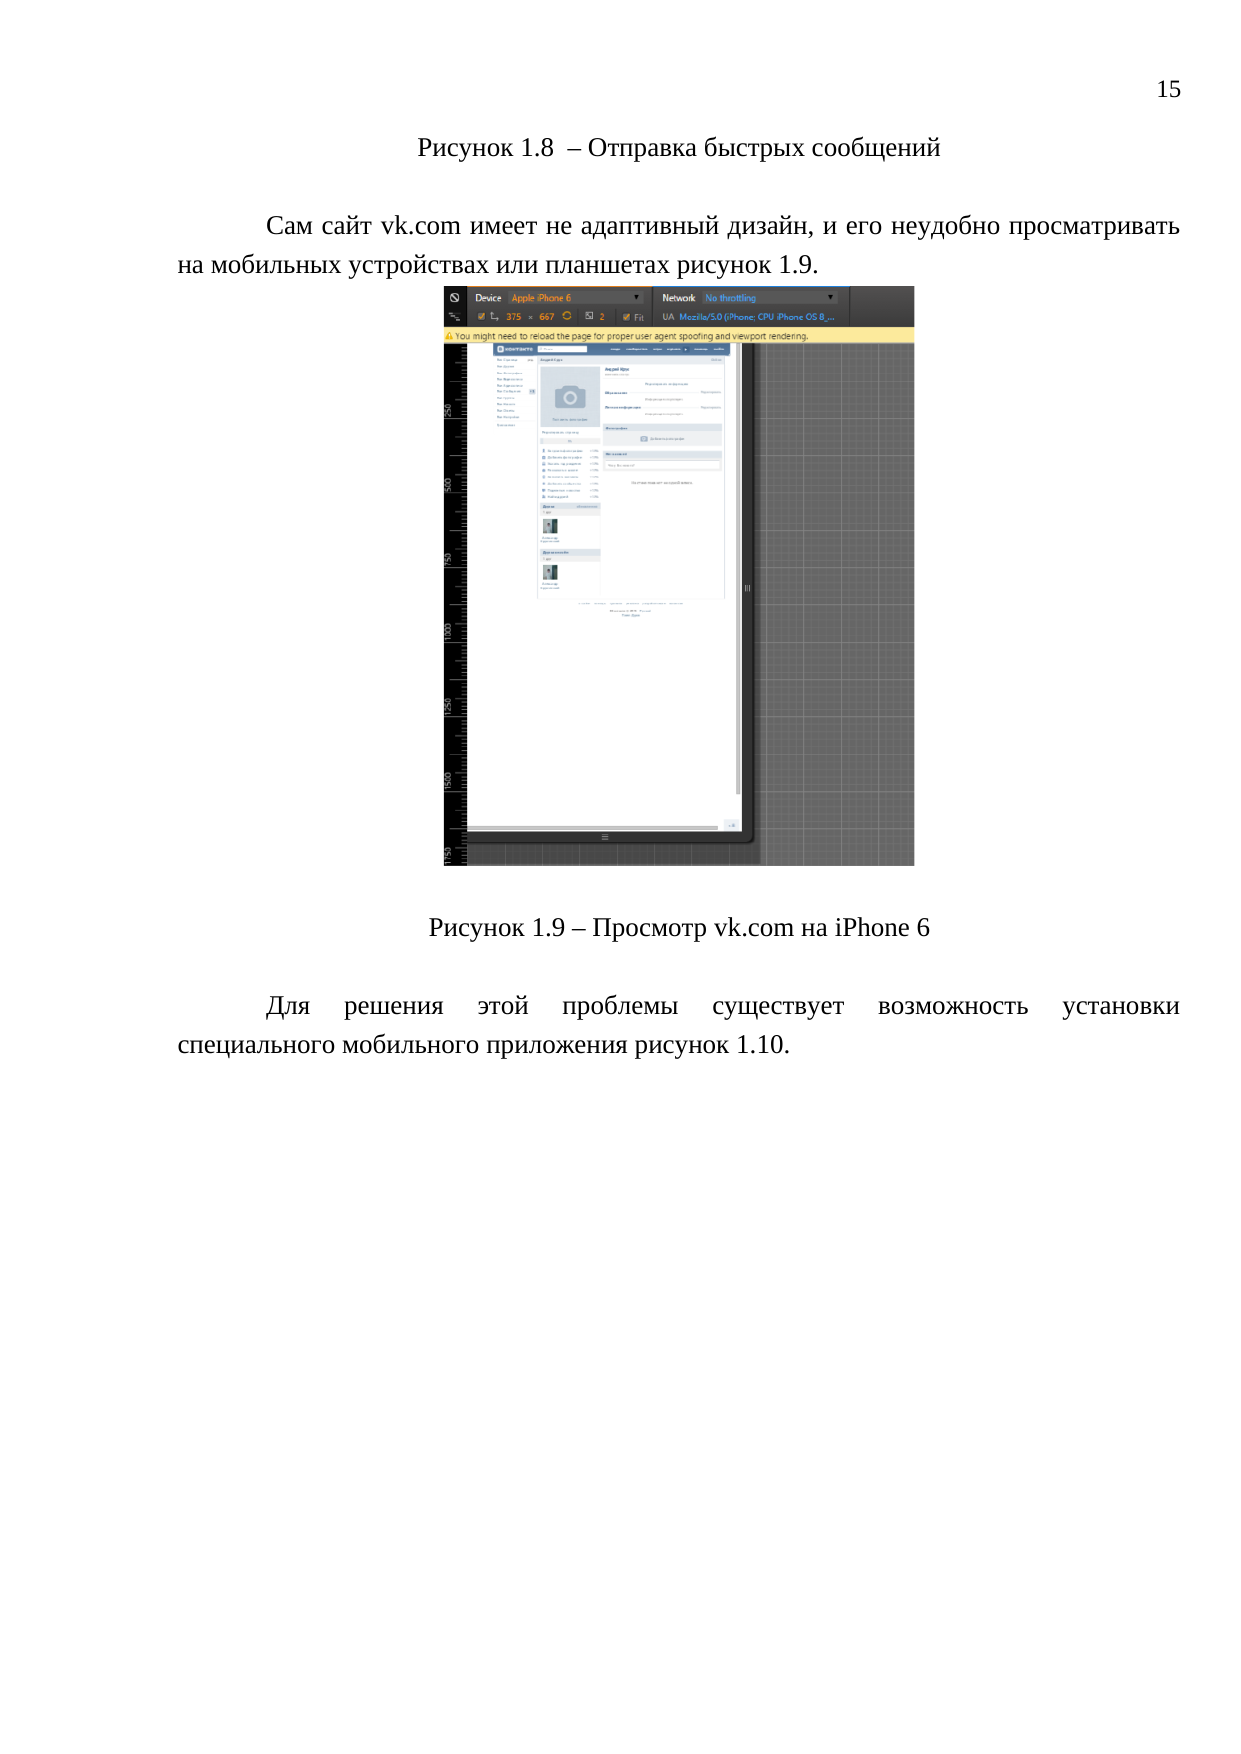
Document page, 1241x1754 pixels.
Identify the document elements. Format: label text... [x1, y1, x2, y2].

picture [443, 286, 915, 866]
text Для решения этой проблемы существует возможность установки специального мобильного приложения рисунок 1.10. [177, 989, 1181, 1059]
text Рисунок 1.8 – Отправка быстрых сообщений [177, 131, 1181, 162]
text Сам сайт vk.com имеет не адаптивный дизайн, и его неудобно просматривать на мобильных устройствах или планшетах рисунок 1.9. [177, 209, 1181, 279]
text Рисунок 1.9 – Просмотр vk.com на iPhone 6 [177, 911, 1181, 943]
